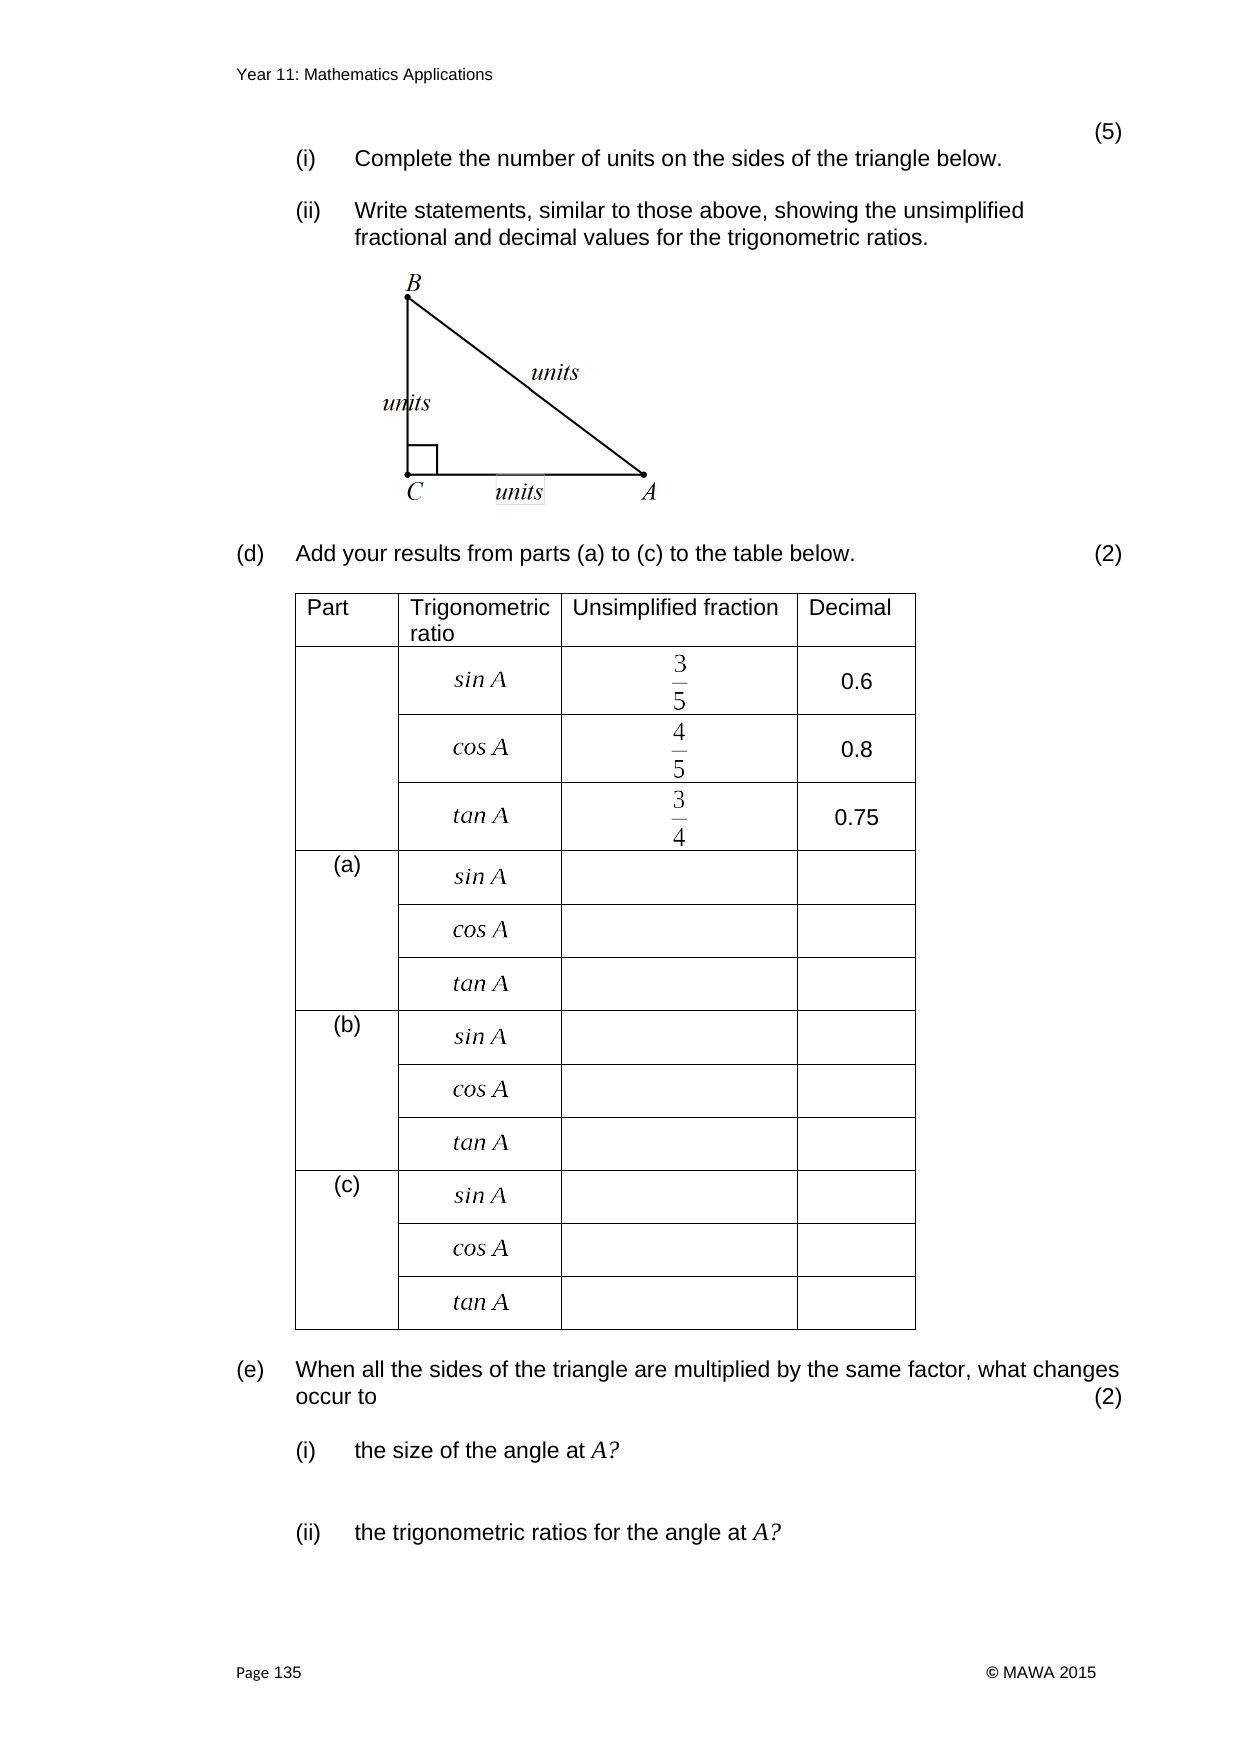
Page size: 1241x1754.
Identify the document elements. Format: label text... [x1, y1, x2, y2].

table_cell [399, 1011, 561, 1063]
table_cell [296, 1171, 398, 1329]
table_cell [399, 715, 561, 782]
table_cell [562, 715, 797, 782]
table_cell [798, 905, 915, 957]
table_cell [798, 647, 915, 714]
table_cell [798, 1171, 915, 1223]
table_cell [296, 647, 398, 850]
picture [380, 271, 658, 507]
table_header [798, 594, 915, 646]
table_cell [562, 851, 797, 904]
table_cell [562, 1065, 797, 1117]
text (e) When all the sides of the triangle are multiplied by the same factor, what changes occur to (2) [236, 1356, 1122, 1409]
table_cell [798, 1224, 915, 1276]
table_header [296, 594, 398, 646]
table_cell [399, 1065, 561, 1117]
text (ii) the trigonometric ratios for the angle at A? [236, 1517, 1122, 1546]
text (ii) Write statements, similar to those above, showing the unsimplified fractional and decimal values for the trigonometric ratios. [236, 197, 1122, 250]
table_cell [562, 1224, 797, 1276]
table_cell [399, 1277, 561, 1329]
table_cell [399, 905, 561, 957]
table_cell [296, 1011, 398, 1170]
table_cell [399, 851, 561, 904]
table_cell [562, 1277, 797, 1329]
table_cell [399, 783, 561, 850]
text (5) [236, 118, 1122, 144]
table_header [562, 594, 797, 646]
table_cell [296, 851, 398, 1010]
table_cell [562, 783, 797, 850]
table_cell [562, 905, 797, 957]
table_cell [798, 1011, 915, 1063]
text (i) the size of the angle at A? [236, 1436, 1122, 1464]
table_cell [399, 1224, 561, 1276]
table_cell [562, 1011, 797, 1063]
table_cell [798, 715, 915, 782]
text (i) Complete the number of units on the sides of the triangle below. [236, 144, 1122, 171]
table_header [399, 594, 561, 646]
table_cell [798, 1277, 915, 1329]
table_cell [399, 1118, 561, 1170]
text (d) Add your results from parts (a) to (c) to the table below. (2) [236, 540, 1122, 566]
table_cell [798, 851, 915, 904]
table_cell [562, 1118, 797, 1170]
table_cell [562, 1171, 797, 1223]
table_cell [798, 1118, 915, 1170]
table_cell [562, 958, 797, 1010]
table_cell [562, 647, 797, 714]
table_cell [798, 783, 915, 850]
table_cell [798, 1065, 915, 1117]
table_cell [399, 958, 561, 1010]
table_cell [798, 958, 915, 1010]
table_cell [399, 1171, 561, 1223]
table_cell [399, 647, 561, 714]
